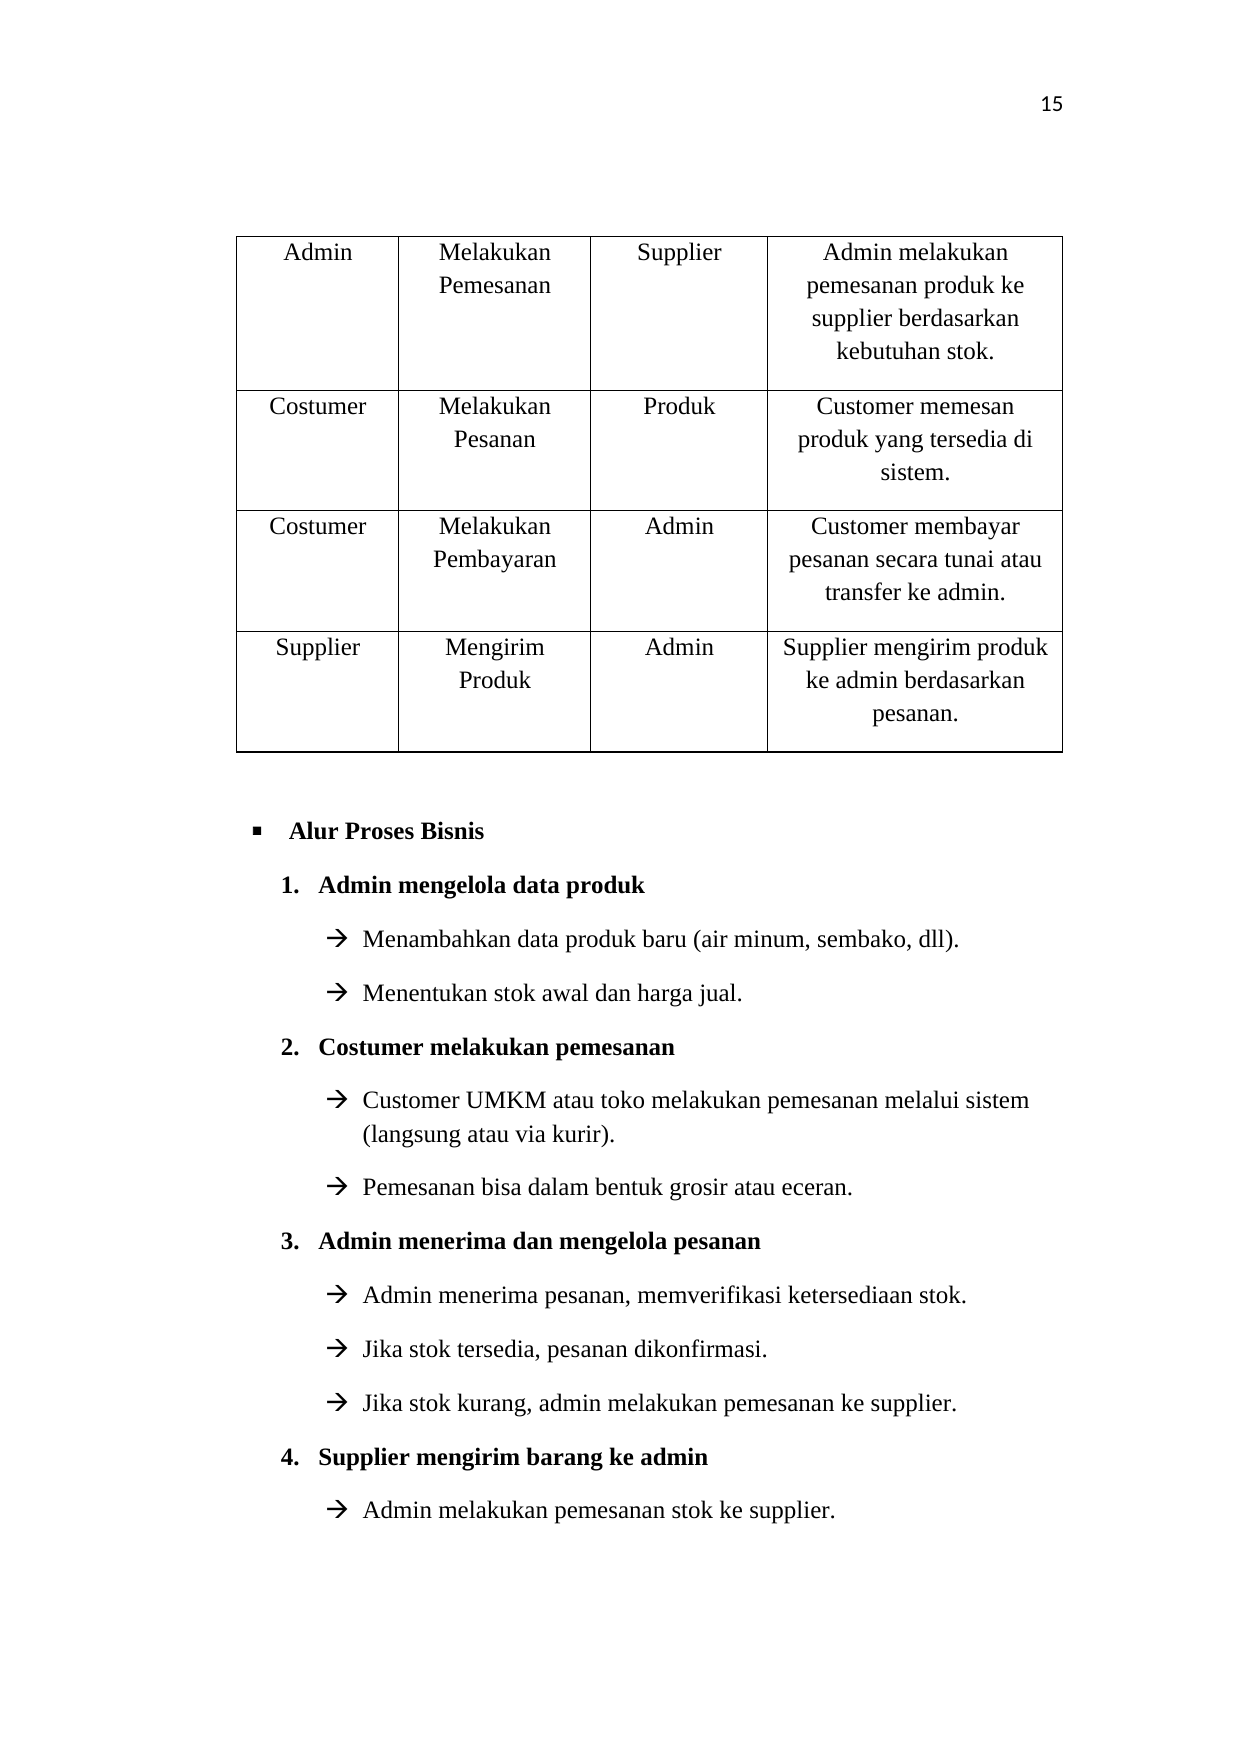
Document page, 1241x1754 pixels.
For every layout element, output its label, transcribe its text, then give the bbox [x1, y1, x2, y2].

list Jika stok tersedia, pesanan dikonfirmasi. [325, 1334, 1063, 1363]
table_cell Supplier [237, 632, 398, 751]
list Costumer melakukan pemesanan [281, 1032, 1063, 1061]
list Menentukan stok awal dan harga jual. [325, 978, 1063, 1007]
list Pemesanan bisa dalam bentuk grosir atau eceran. [325, 1172, 1063, 1201]
table_cell Melakukan Pemesanan [399, 237, 590, 390]
table_cell Admin [591, 511, 767, 631]
list Admin melakukan pemesanan stok ke supplier. [325, 1496, 1063, 1524]
table_cell Admin [591, 632, 767, 751]
list Admin menerima dan mengelola pesanan [281, 1226, 1063, 1255]
table_cell Melakukan Pesanan [399, 391, 590, 510]
table_cell Costumer [237, 391, 398, 510]
list Admin mengelola data produk [281, 870, 1063, 899]
table_cell Admin melakukan pemesanan produk ke supplier berdasarkan kebutuhan stok. [768, 237, 1062, 390]
table_cell Costumer [237, 511, 398, 631]
list Admin menerima pesanan, memverifikasi ketersediaan stok. [325, 1280, 1063, 1309]
table_cell Mengirim Produk [399, 632, 590, 751]
table_cell Melakukan Pembayaran [399, 511, 590, 631]
table_cell Admin [237, 237, 398, 390]
list Customer UMKM atau toko melakukan pemesanan melalui sistem (langsung atau via kurir). [325, 1086, 1063, 1147]
list Menambahkan data produk baru (air minum, sembako, dll). [325, 924, 1063, 953]
list Supplier mengirim barang ke admin [281, 1442, 1063, 1471]
list Alur Proses Bisnis [251, 816, 1063, 845]
table_cell Customer membayar pesanan secara tunai atau transfer ke admin. [768, 511, 1062, 631]
table_cell Supplier mengirim produk ke admin berdasarkan pesanan. [768, 632, 1062, 751]
list Jika stok kurang, admin melakukan pemesanan ke supplier. [325, 1388, 1063, 1417]
table_cell Customer memesan produk yang tersedia di sistem. [768, 391, 1062, 510]
table_cell Produk [591, 391, 767, 510]
table_cell Supplier [591, 237, 767, 390]
